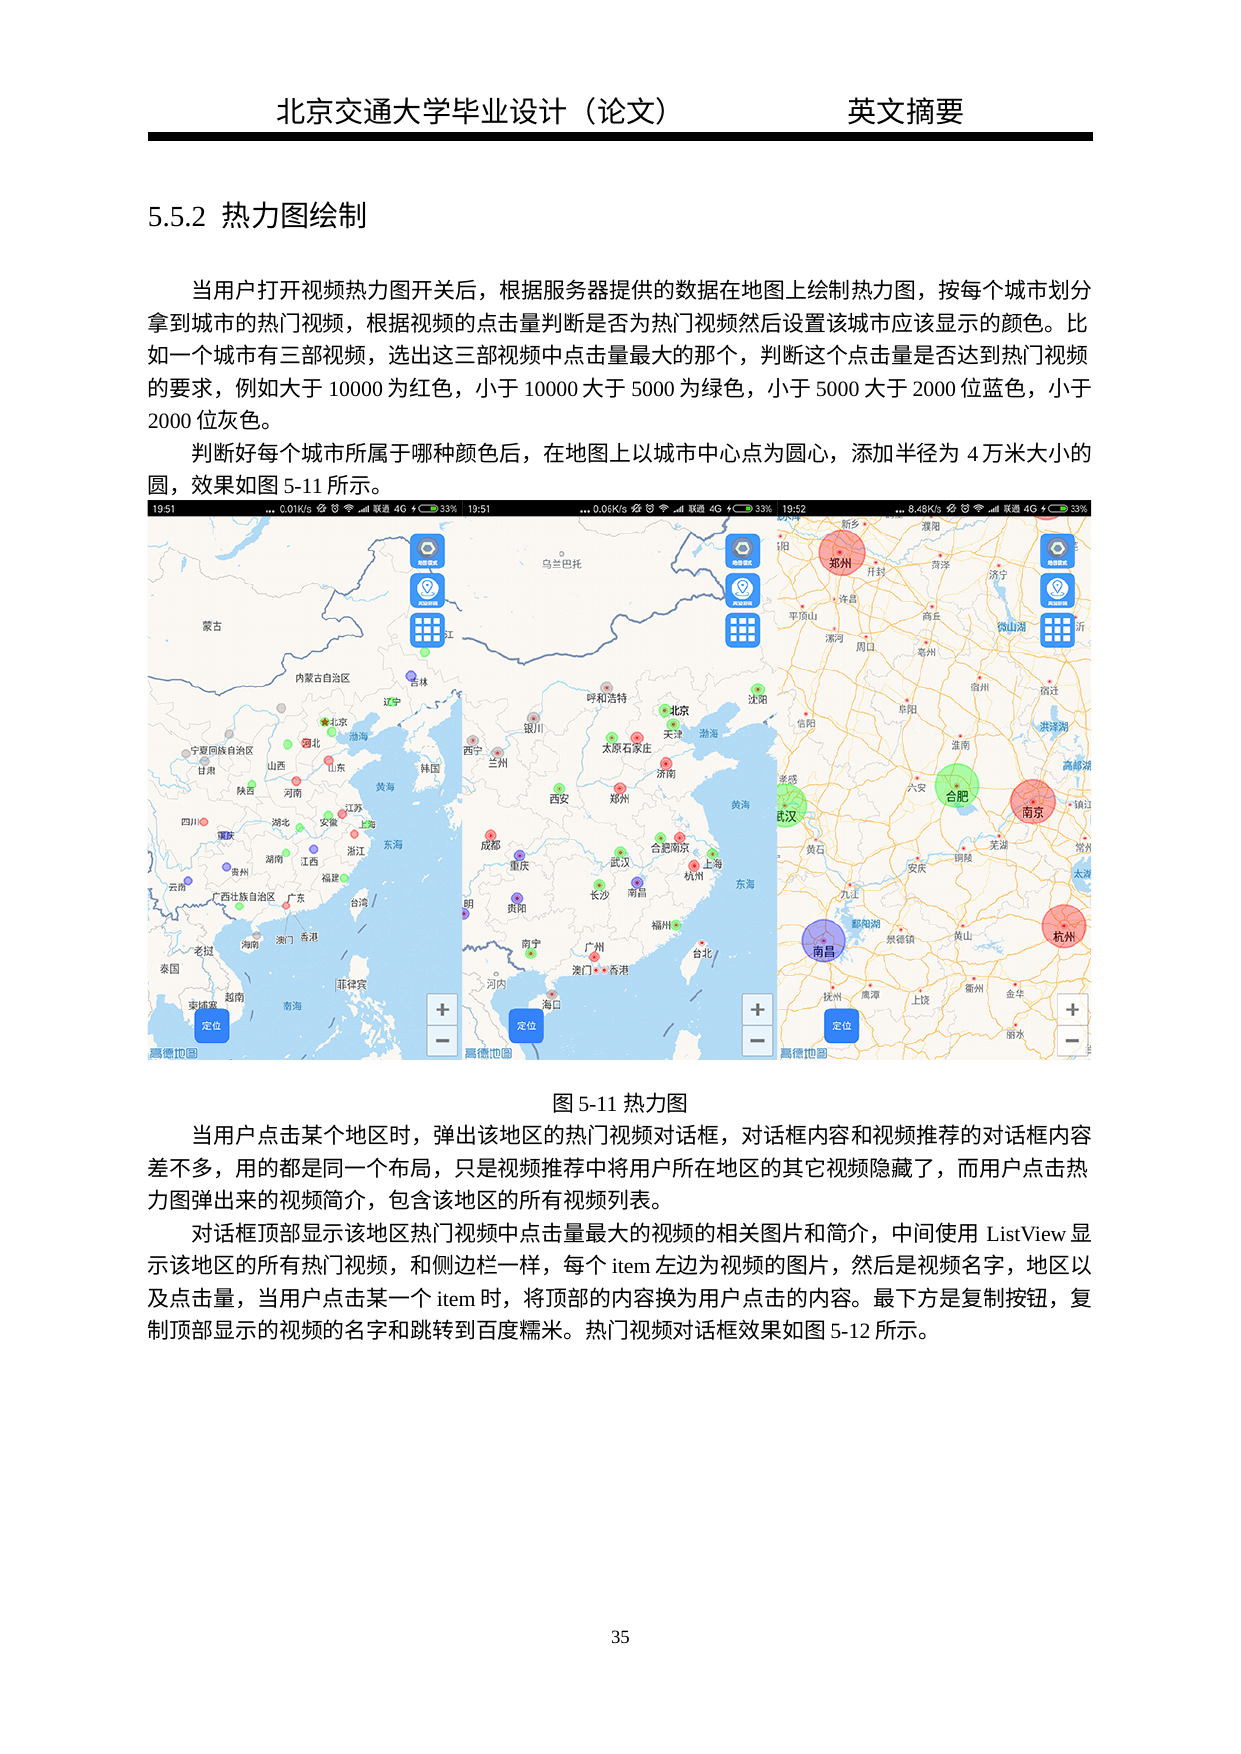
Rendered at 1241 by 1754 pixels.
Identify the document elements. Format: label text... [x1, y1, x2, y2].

text 对话框顶部显示该地区热门视频中点击量最大的视频的相关图片和简介，中间使用ListView显示该地区的所有热门视频，和侧边栏一样，每个item左边为视频的图片，然后是视频名字，地区以及点击量，当用户点击某一个item时，将顶部的内容换为用户点击的内容。最下方是复制按钮，复制顶部显示的视频的名字和跳转到百度糯米。热门视频对话框效果如图5-12所示。 [148, 1215, 1092, 1345]
text 判断好每个城市所属于哪种颜色后，在地图上以城市中心点为圆心，添加半径为4万米大小的圆，效果如图5-11所示。 [148, 435, 1092, 500]
subtitle 热力图绘制 [148, 193, 1092, 235]
text 图5-11 热力图 [148, 1085, 1092, 1118]
text 当用户点击某个地区时，弹出该地区的热门视频对话框，对话框内容和视频推荐的对话框内容差不多，用的都是同一个布局，只是视频推荐中将用户所在地区的其它视频隐藏了，而用户点击热力图弹出来的视频简介，包含该地区的所有视频列表。 [148, 1118, 1092, 1215]
text 当用户打开视频热力图开关后，根据服务器提供的数据在地图上绘制热力图，按每个城市划分，拿到城市的热门视频，根据视频的点击量判断是否为热门视频然后设置该城市应该显示的颜色。比如一个城市有三部视频，选出这三部视频中点击量最大的那个，判断这个点击量是否达到热门视频的要求，例如大于10000为红色，小于10000大于5000为绿色，小于5000大于2000位蓝色，小于2000位灰色。 [148, 273, 1092, 435]
picture [147, 500, 1092, 1060]
